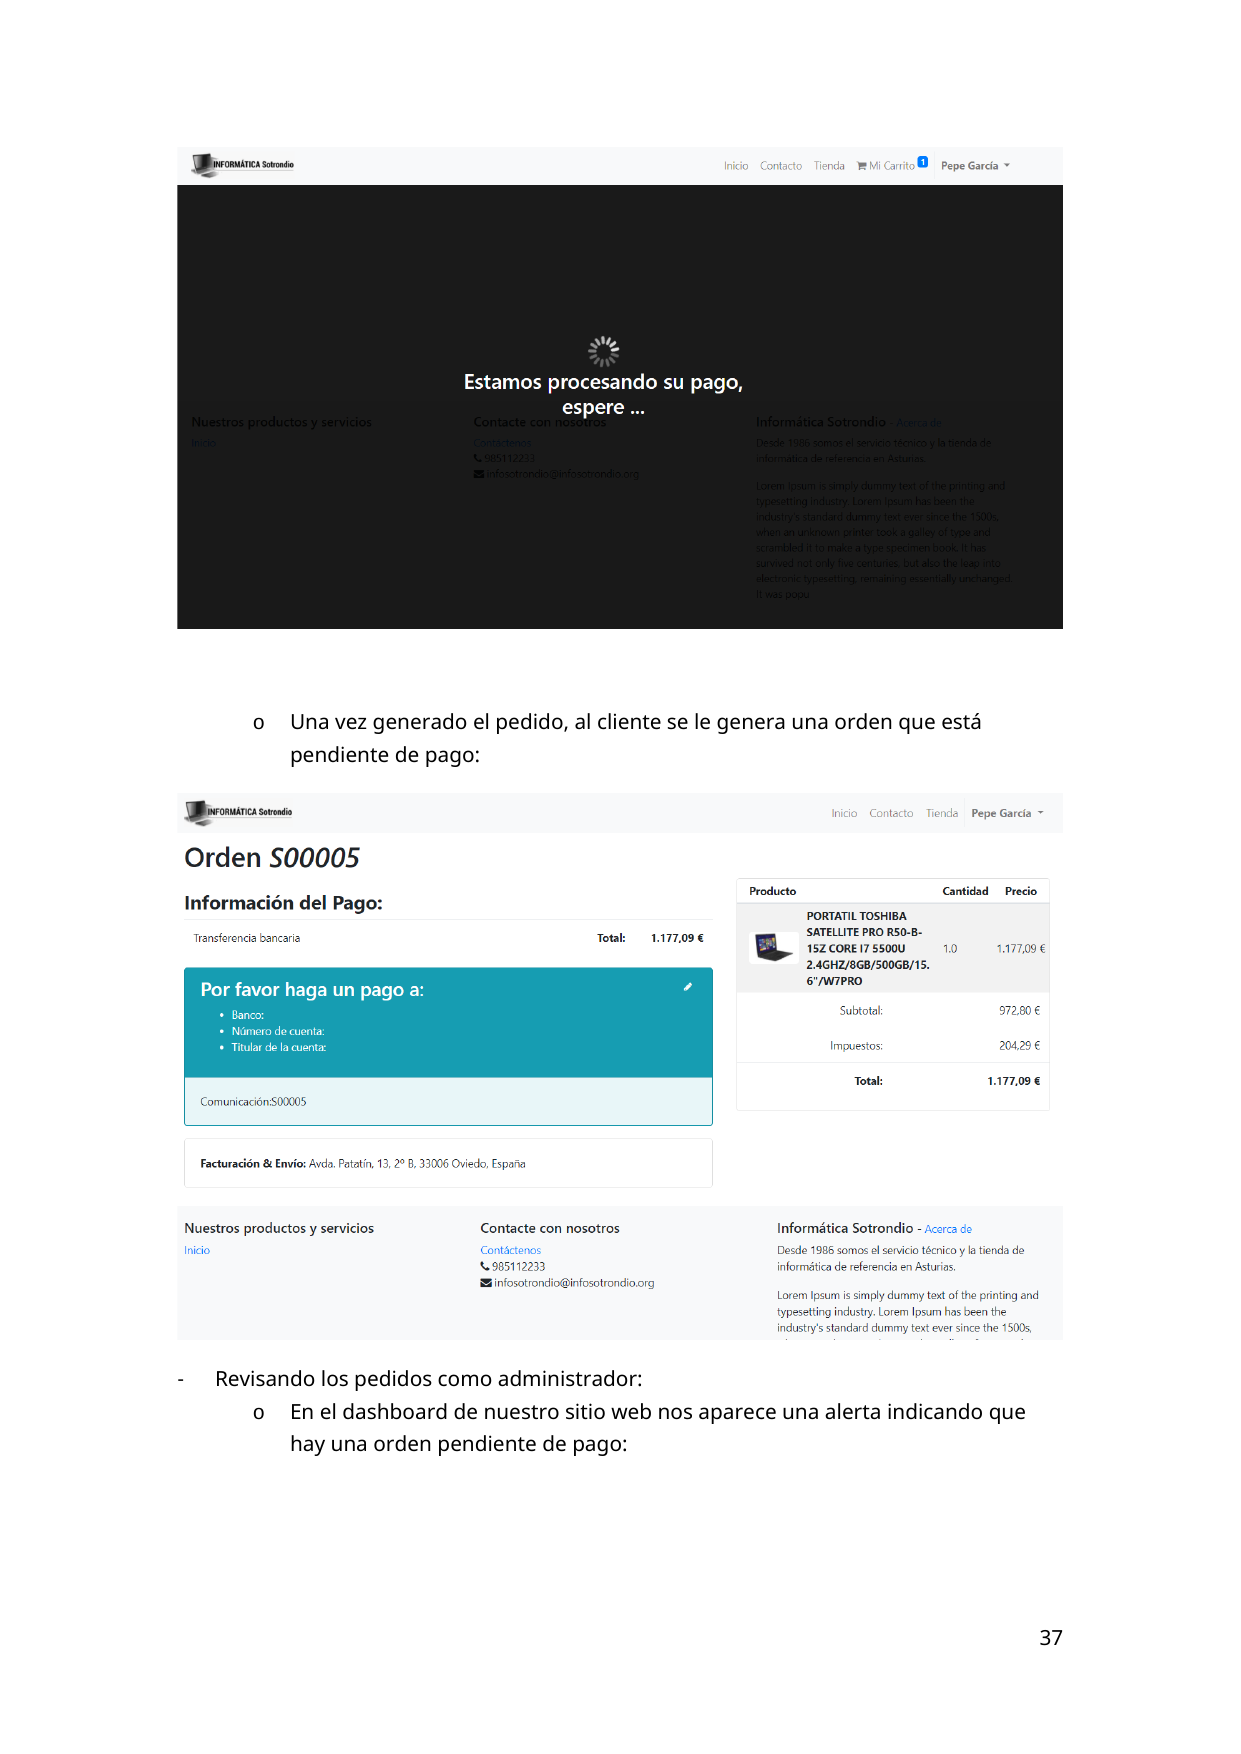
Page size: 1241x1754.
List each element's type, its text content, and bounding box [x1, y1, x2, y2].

list Una vez generado el pedido, al cliente se le genera una orden que está pendiente de pago: [252, 707, 1063, 768]
picture [177, 793, 1063, 1340]
list Revisando los pedidos como administrador: [177, 1364, 1063, 1393]
list En el dashboard de nuestro sitio web nos aparece una alerta indicando que hay una orden pendiente de pago: [252, 1397, 1063, 1458]
picture [177, 147, 1063, 629]
